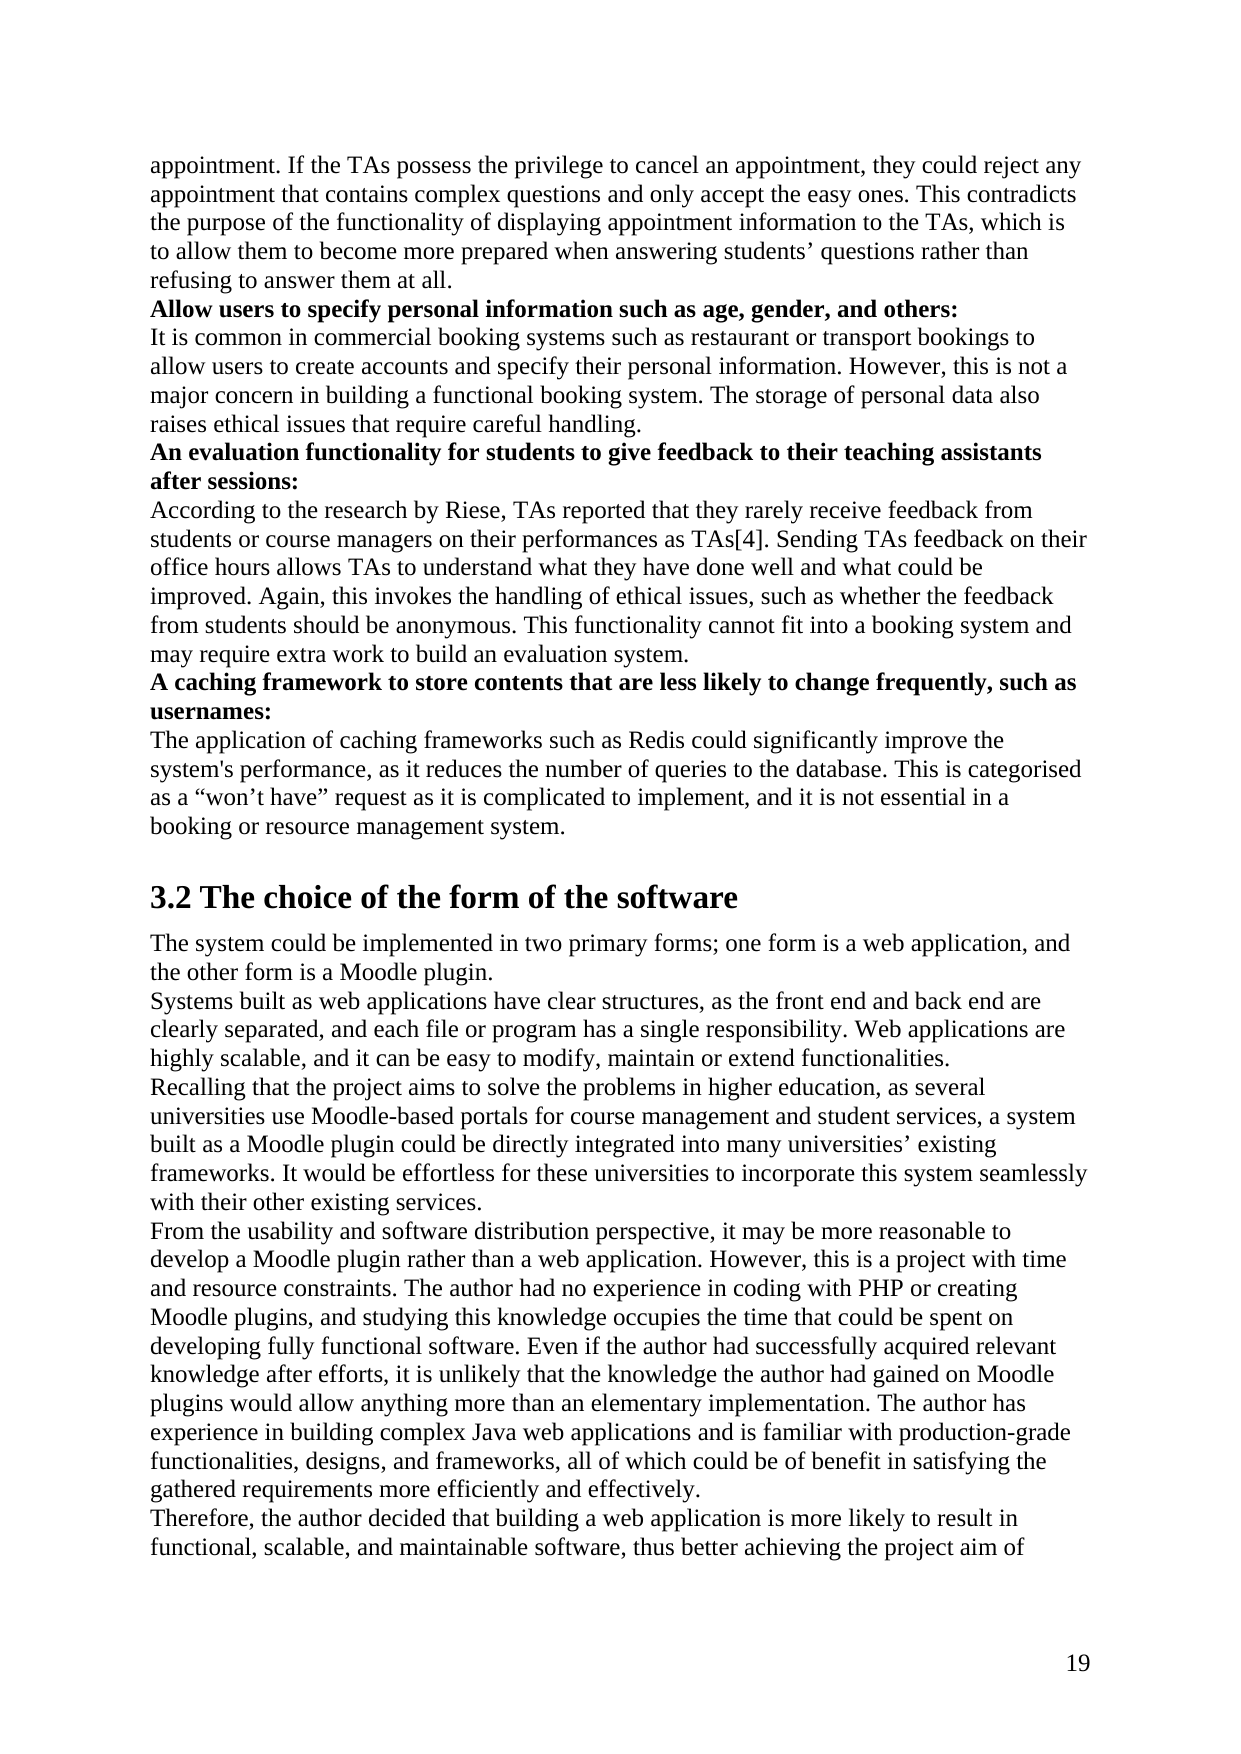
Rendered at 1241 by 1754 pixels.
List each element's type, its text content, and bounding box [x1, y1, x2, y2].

text A caching framework to store contents that are less likely to change frequently, such as usernames: [150, 667, 1090, 725]
text Systems built as web applications have clear structures, as the front end and back end are clearly separated, and each file or program has a single responsibility. Web applications are highly scalable, and it can be easy to modify, maintain or extend functionalities. [150, 986, 1090, 1072]
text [150, 150, 1090, 294]
text Recalling that the project aims to solve the problems in higher education, as several universities use Moodle-based portals for course management and student services, a system built as a Moodle plugin could be directly integrated into many universities’ existing frameworks. It would be effortless for these universities to incorporate this system seamlessly with their other existing services. [150, 1072, 1090, 1216]
text An evaluation functionality for students to give feedback to their teaching assistants after sessions: [150, 437, 1090, 495]
text Allow users to specify personal information such as age, gender, and others: [150, 294, 1090, 322]
subtitle 3.2 The choice of the form of the software [150, 877, 1090, 916]
text It is common in commercial booking systems such as restaurant or transport bookings to allow users to create accounts and specify their personal information. However, this is not a major concern in building a functional booking system. The storage of personal data also raises ethical issues that require careful handling. [150, 322, 1090, 437]
text From the usability and software distribution perspective, it may be more reasonable to develop a Moodle plugin rather than a web application. However, this is a project with time and resource constraints. The author had no experience in coding with PHP or creating Moodle plugins, and studying this knowledge occupies the time that could be spent on developing fully functional software. Even if the author had successfully acquired relevant knowledge after efforts, it is unlikely that the knowledge the author had gained on Moodle plugins would allow anything more than an elementary implementation. The author has experience in building complex Java web applications and is familiar with production-grade functionalities, designs, and frameworks, all of which could be of benefit in satisfying the gathered requirements more efficiently and effectively. [150, 1216, 1090, 1503]
text According to the research by Riese, TAs reported that they rarely receive feedback from students or course managers on their performances as TAs[4]. Sending TAs feedback on their office hours allows TAs to understand what they have done well and what could be improved. Again, this invokes the handling of ethical issues, such as whether the feedback from students should be anonymous. This functionality cannot fit into a booking system and may require extra work to build an evaluation system. [150, 495, 1090, 667]
text The application of caching frameworks such as Redis could significantly improve the system's performance, as it reduces the number of queries to the database. This is categorised as a “won’t have” request as it is complicated to implement, and it is not essential in a booking or resource management system. [150, 725, 1090, 840]
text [150, 1503, 1090, 1561]
text The system could be implemented in two primary forms; one form is a web application, and the other form is a Moodle plugin. [150, 928, 1090, 986]
